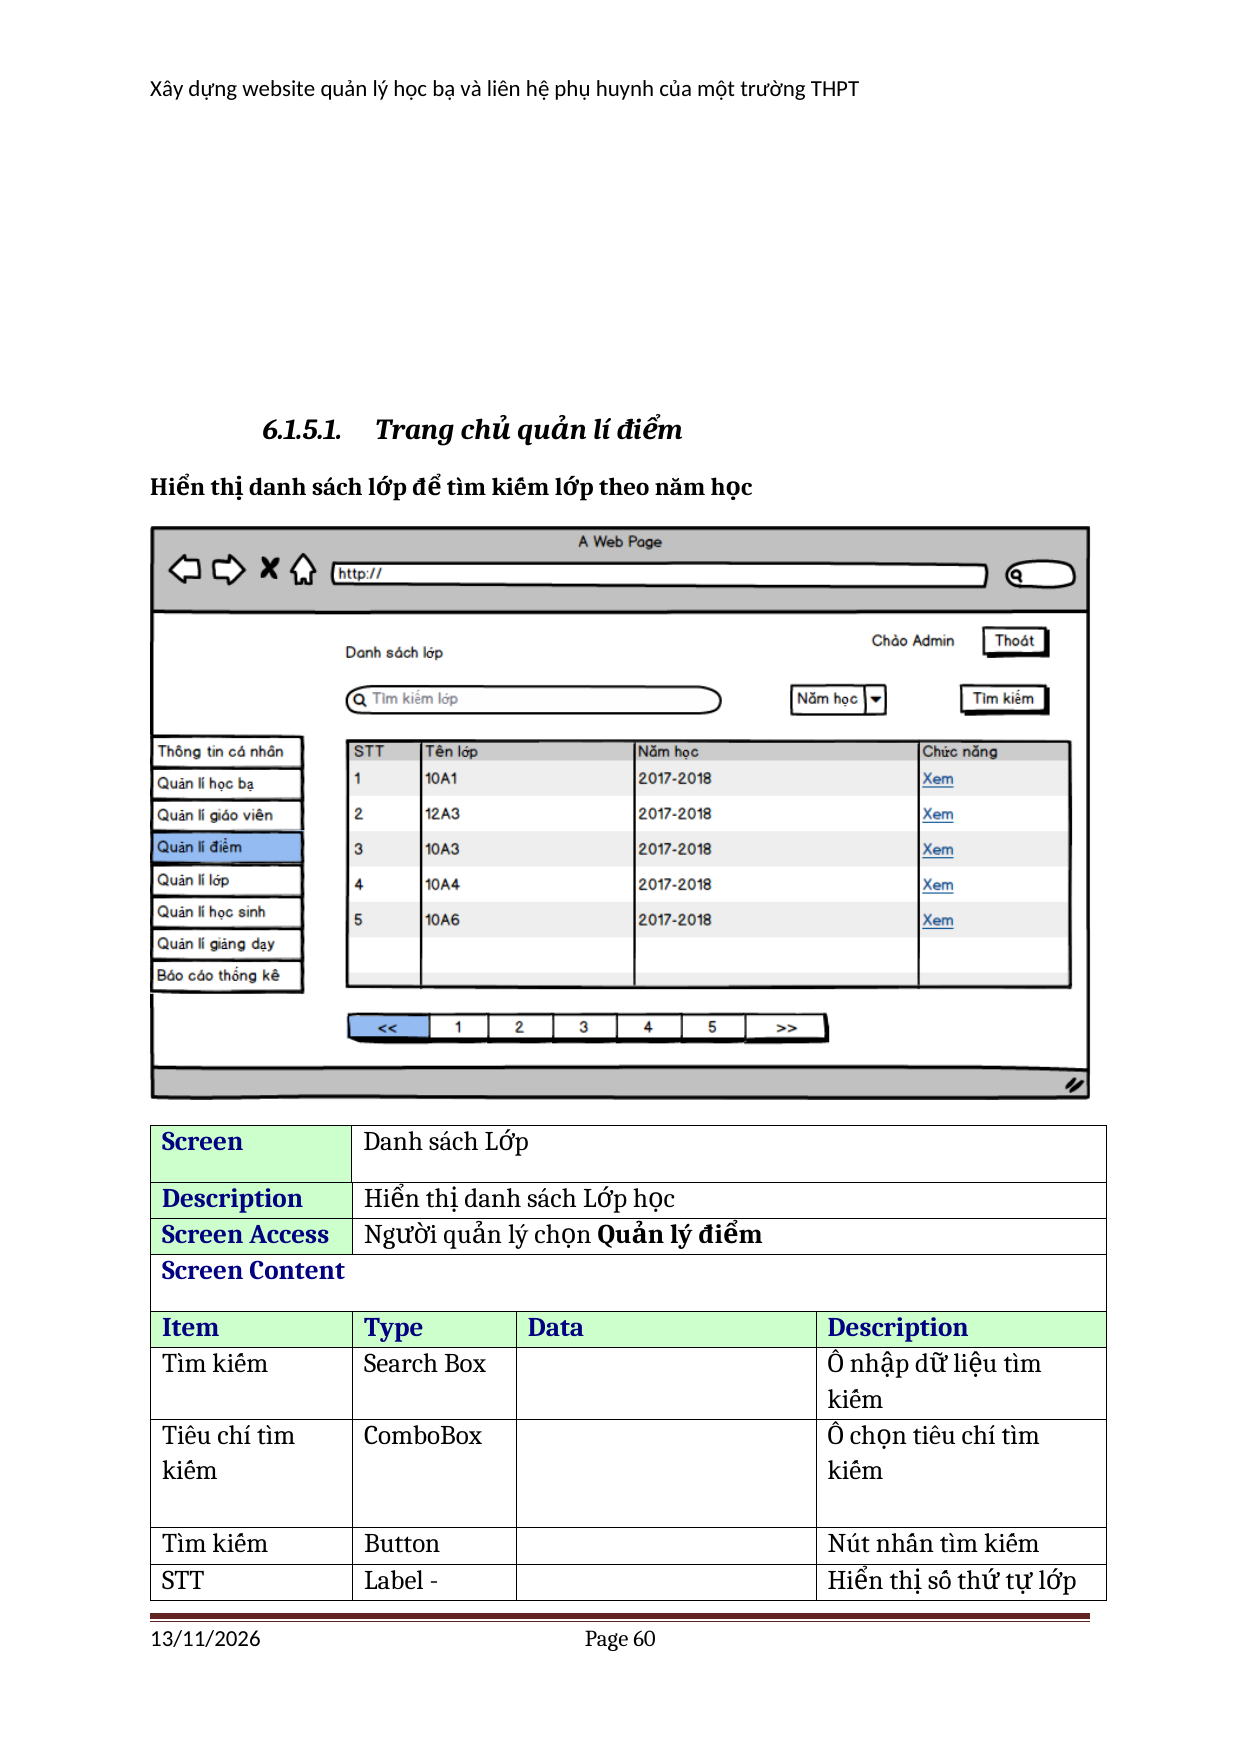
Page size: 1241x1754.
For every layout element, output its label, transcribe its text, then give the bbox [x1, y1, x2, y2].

table_header Screen [151, 1126, 351, 1182]
table_cell Data [517, 1312, 816, 1347]
table_cell Label - Integer [353, 1565, 516, 1600]
table_cell Ô nhập dữ liệu tìm kiếm [817, 1348, 1106, 1419]
table_cell Description [151, 1183, 352, 1218]
table_cell ComboBox [353, 1420, 516, 1527]
table_cell Nút nhấn tìm kiếm [817, 1528, 1106, 1564]
table_cell Screen Content [151, 1255, 1106, 1311]
table_cell [517, 1420, 816, 1527]
table_cell STT [151, 1565, 352, 1600]
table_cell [817, 1565, 1106, 1600]
table_cell Type [353, 1312, 516, 1347]
table_header Danh sách Lớp [352, 1126, 1106, 1182]
table_cell Tìm kiếm [151, 1528, 352, 1564]
table_cell [517, 1528, 816, 1564]
text Hiển thị danh sách lớp để tìm kiếm lớp theo năm học [150, 472, 1090, 501]
list Trang chủ quản lí điểm [262, 413, 1090, 447]
table_cell [517, 1565, 816, 1600]
table_cell Search Box [353, 1348, 516, 1419]
table_cell Hiển thị danh sách Lớp học [353, 1183, 1106, 1218]
table_cell Ô chọn tiêu chí tìm kiếm [817, 1420, 1106, 1527]
table_cell Người quản lý chọn Quản lý điểm [353, 1219, 1106, 1254]
table_cell Tìm kiếm [151, 1348, 352, 1419]
table_cell Screen Access [151, 1219, 352, 1254]
table_cell [517, 1348, 816, 1419]
table_cell Item [151, 1312, 352, 1347]
table_cell Description [817, 1312, 1106, 1347]
table_cell Button [353, 1528, 516, 1564]
table_cell Tiêu chí tìm kiếm [151, 1420, 352, 1527]
picture [150, 526, 1091, 1100]
